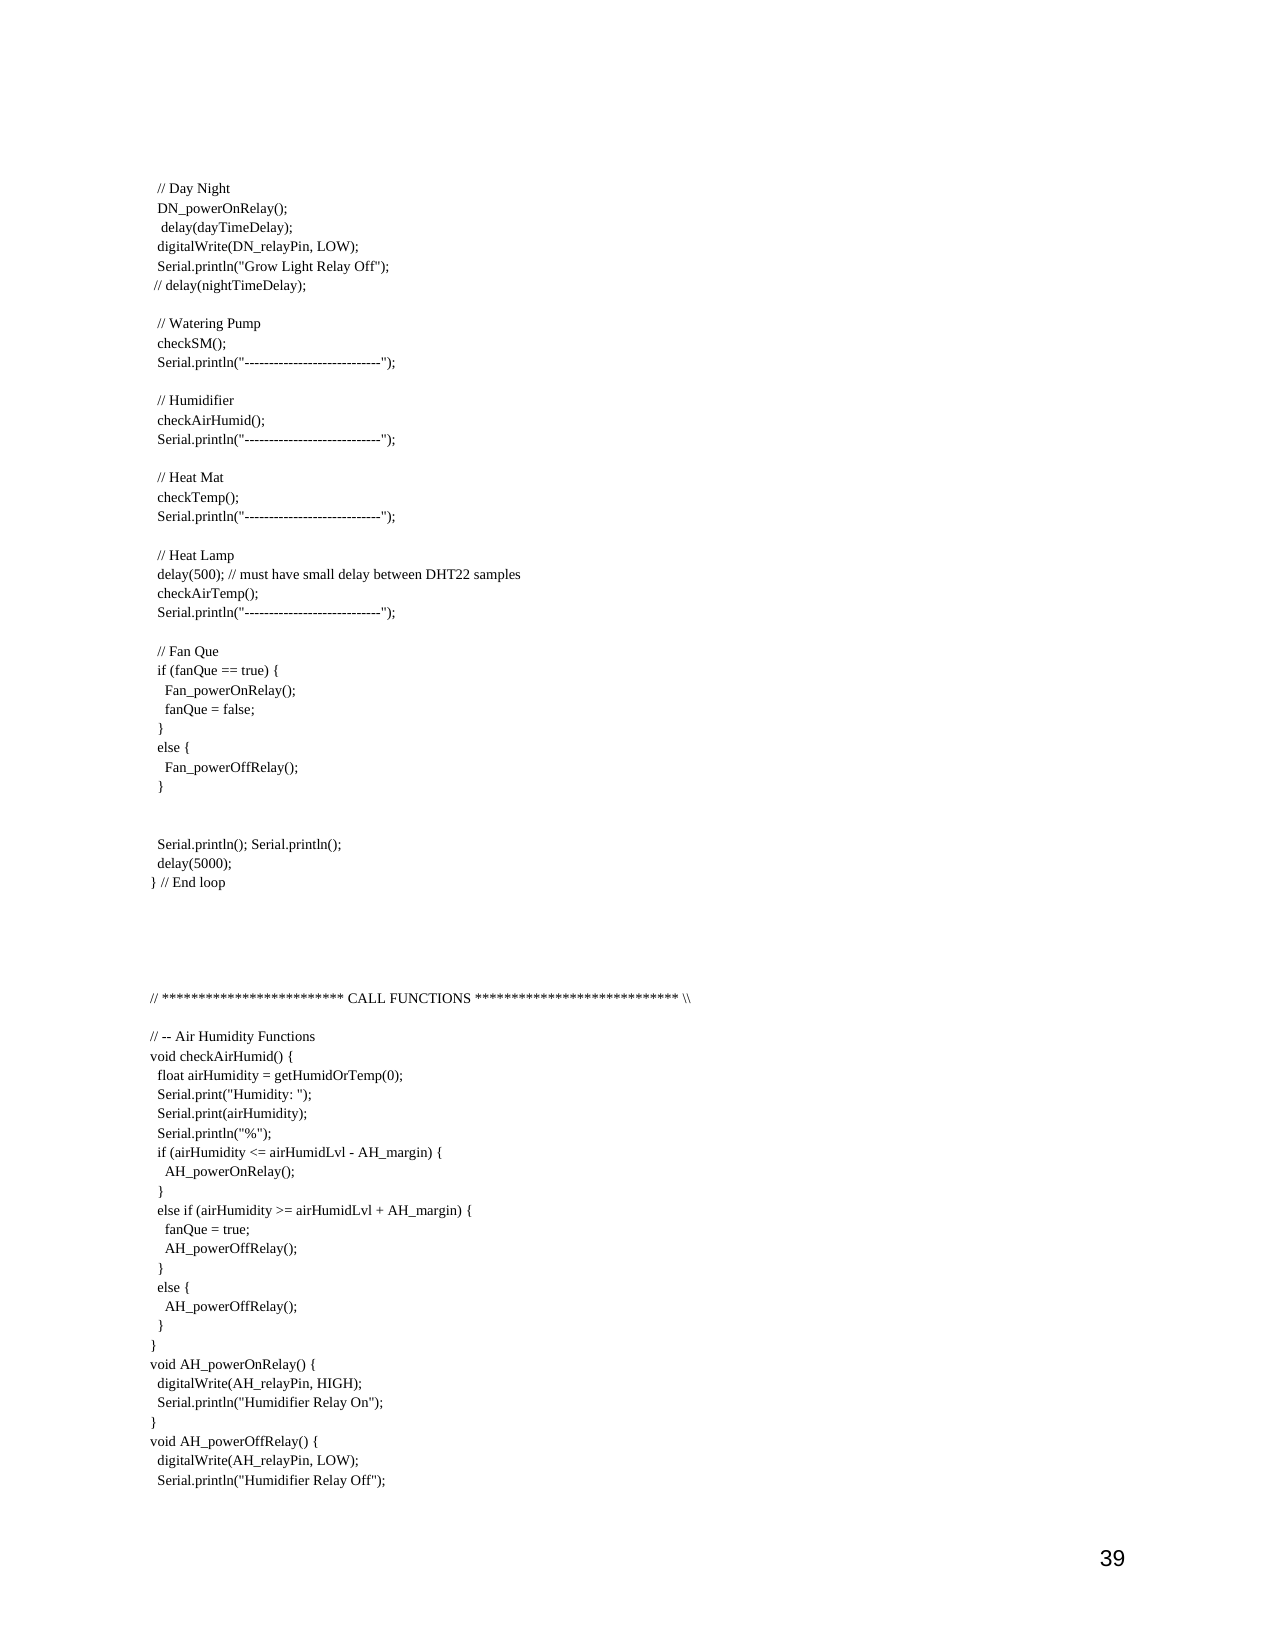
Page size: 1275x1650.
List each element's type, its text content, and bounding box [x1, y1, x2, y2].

text // Fan Que [150, 643, 1125, 659]
text // Humidifier [150, 392, 1125, 409]
text Serial.print("Humidity: "); [150, 1086, 1125, 1103]
text Serial.println("----------------------------"); [150, 508, 1125, 524]
text checkTemp(); [150, 488, 1125, 505]
text else if (airHumidity >= airHumidLvl + AH_margin) { [150, 1202, 1125, 1218]
text digitalWrite(AH_relayPin, HIGH); [150, 1375, 1125, 1392]
text } [150, 1259, 1125, 1276]
text } [150, 1413, 1125, 1430]
text delay(dayTimeDelay); [150, 219, 1125, 236]
text Serial.println("Humidifier Relay On"); [150, 1394, 1125, 1411]
text checkAirTemp(); [150, 585, 1125, 602]
text float airHumidity = getHumidOrTemp(0); [150, 1067, 1125, 1083]
text if (airHumidity <= airHumidLvl - AH_margin) { [150, 1144, 1125, 1161]
text // Heat Mat [150, 469, 1125, 486]
text void AH_powerOffRelay() { [150, 1433, 1125, 1449]
text else { [150, 739, 1125, 756]
text Serial.println("%"); [150, 1124, 1125, 1141]
text Serial.println("----------------------------"); [150, 354, 1125, 370]
text AH_powerOnRelay(); [150, 1163, 1125, 1180]
text // -- Air Humidity Functions [150, 1028, 1125, 1045]
text fanQue = true; [150, 1221, 1125, 1238]
text Serial.print(airHumidity); [150, 1105, 1125, 1122]
text Serial.println("Humidifier Relay Off"); [150, 1471, 1125, 1488]
text } [150, 1317, 1125, 1334]
text DN_powerOnRelay(); [150, 199, 1125, 216]
text // ************************* CALL FUNCTIONS **************************** \\ [150, 989, 1125, 1006]
text } // End loop [150, 874, 1125, 891]
text void AH_powerOnRelay() { [150, 1356, 1125, 1372]
text Serial.println("----------------------------"); [150, 431, 1125, 447]
text delay(5000); [150, 855, 1125, 871]
text Serial.println(); Serial.println(); [150, 835, 1125, 852]
text // delay(nightTimeDelay); [150, 277, 1125, 293]
text if (fanQue == true) { [150, 662, 1125, 679]
text checkSM(); [150, 334, 1125, 351]
text checkAirHumid(); [150, 411, 1125, 428]
text AH_powerOffRelay(); [150, 1240, 1125, 1257]
text // Watering Pump [150, 315, 1125, 332]
text } [150, 720, 1125, 737]
text } [150, 778, 1125, 794]
text delay(500); // must have small delay between DHT22 samples [150, 566, 1125, 582]
text Serial.println("----------------------------"); [150, 604, 1125, 621]
text Serial.println("Grow Light Relay Off"); [150, 257, 1125, 274]
text } [150, 1336, 1125, 1353]
text fanQue = false; [150, 701, 1125, 717]
text Fan_powerOffRelay(); [150, 758, 1125, 775]
text AH_powerOffRelay(); [150, 1298, 1125, 1315]
text digitalWrite(AH_relayPin, LOW); [150, 1452, 1125, 1469]
text digitalWrite(DN_relayPin, LOW); [150, 238, 1125, 255]
text Fan_powerOnRelay(); [150, 681, 1125, 698]
text } [150, 1182, 1125, 1199]
text else { [150, 1279, 1125, 1295]
text void checkAirHumid() { [150, 1047, 1125, 1064]
text // Day Night [150, 180, 1125, 197]
text // Heat Lamp [150, 546, 1125, 563]
